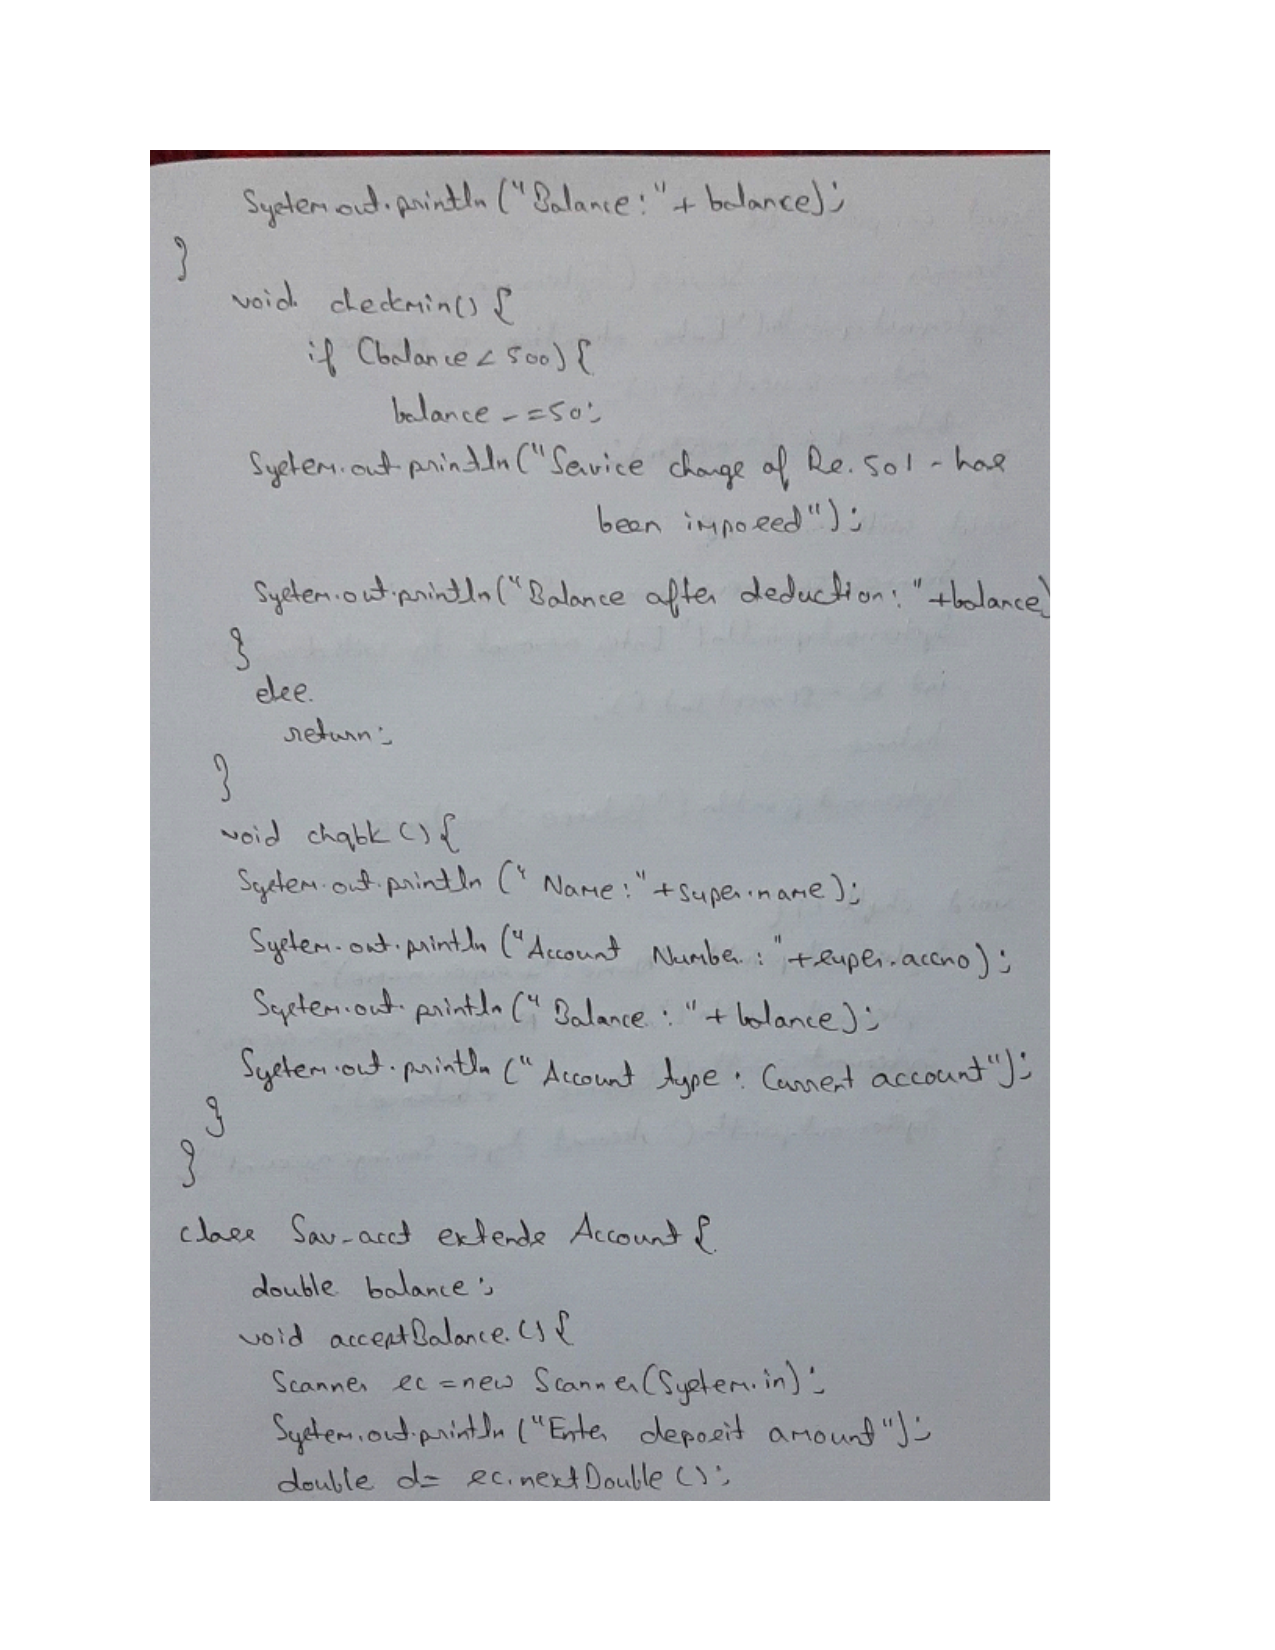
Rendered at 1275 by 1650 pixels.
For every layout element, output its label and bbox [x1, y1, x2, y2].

picture [150, 150, 1050, 1501]
